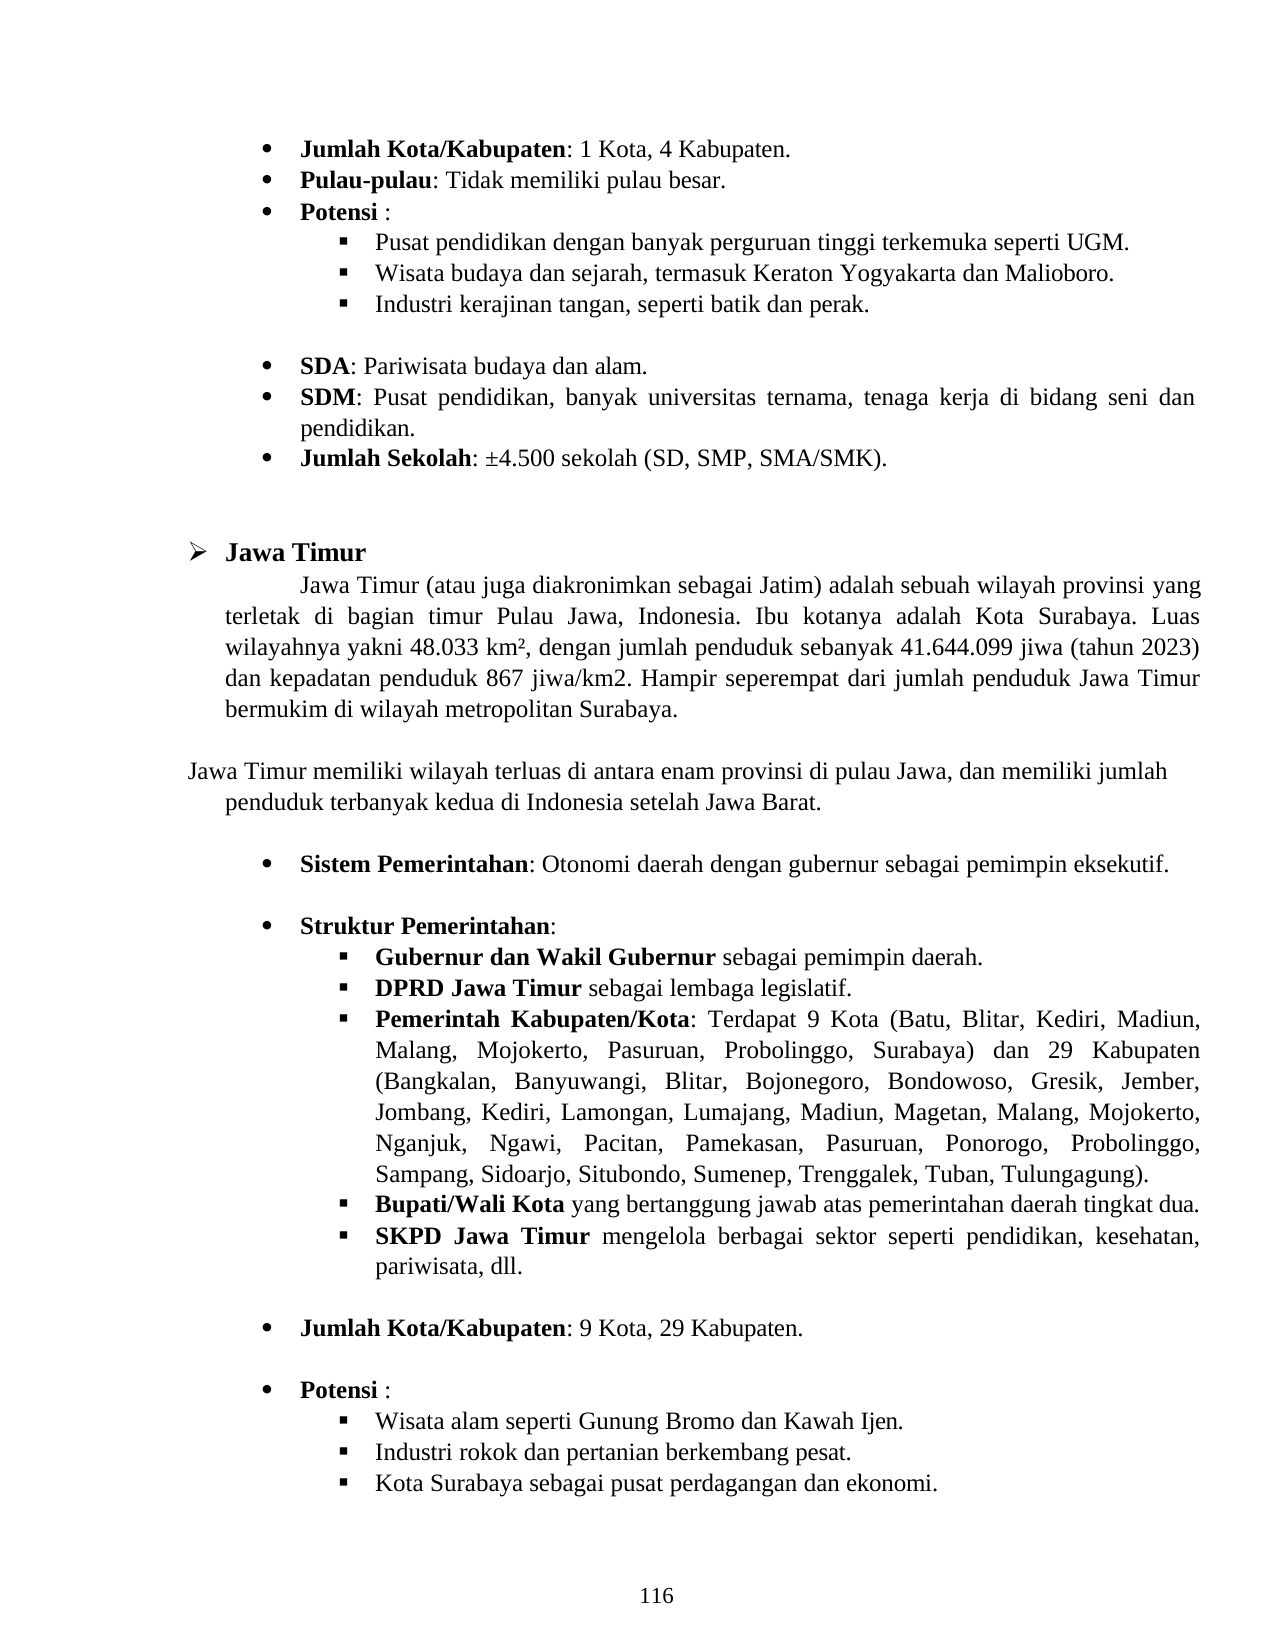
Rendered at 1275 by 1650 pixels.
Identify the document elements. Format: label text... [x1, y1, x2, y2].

list Wisata alam seperti Gunung Bromo dan Kawah Ijen. [338, 1406, 1237, 1435]
list Kota Surabaya sebagai pusat perdagangan dan ekonomi. [338, 1468, 1237, 1497]
list Jumlah Kota/Kabupaten: 9 Kota, 29 Kabupaten. [263, 1313, 1237, 1342]
text Jawa Timur (atau juga diakronimkan sebagai Jatim) adalah sebuah wilayah provinsi yang terletak di bagian timur Pulau Jawa, Indonesia. Ibu kotanya adalah Kota Surabaya. Luas wilayahnya yakni 48.033 km², dengan jumlah penduduk sebanyak 41.644.099 jiwa (tahun 2023) dan kepadatan penduduk 867 jiwa/km2. Hampir seperempat dari jumlah penduduk Jawa Timur bermukim di wilayah metropolitan Surabaya. [225, 570, 1201, 723]
list SDM: Pusat pendidikan, banyak universitas ternama, tenaga kerja di bidang seni dan pendidikan. [263, 382, 1201, 442]
list Gubernur dan Wakil Gubernur sebagai pemimpin daerah. [338, 942, 1237, 971]
subtitle Jawa Timur [187, 536, 1237, 568]
list Jumlah Kota/Kabupaten: 1 Kota, 4 Kabupaten. [263, 134, 1237, 163]
list SDA: Pariwisata budaya dan alam. [263, 351, 1237, 380]
list Sistem Pemerintahan: Otonomi daerah dengan gubernur sebagai pemimpin eksekutif. [263, 849, 1237, 878]
list Pusat pendidikan dengan banyak perguruan tinggi terkemuka seperti UGM. [338, 227, 1237, 256]
list DPRD Jawa Timur sebagai lembaga legislatif. [338, 973, 1237, 1001]
list Pulau-pulau: Tidak memiliki pulau besar. [263, 166, 1237, 194]
subtitle Potensi : [263, 197, 1237, 225]
list Industri rokok dan pertanian berkembang pesat. [338, 1437, 1237, 1466]
list Industri kerajinan tangan, seperti batik dan perak. [338, 289, 1237, 318]
list SKPD Jawa Timur mengelola berbagai sektor seperti pendidikan, kesehatan, pariwisata, dll. [338, 1221, 1200, 1280]
subtitle Struktur Pemerintahan: [263, 911, 1237, 940]
list Pemerintah Kabupaten/Kota: Terdapat 9 Kota (Batu, Blitar, Kediri, Madiun, Malang, Mojokerto, Pasuruan, Probolinggo, Surabaya) dan 29 Kabupaten (Bangkalan, Banyuwangi, Blitar, Bojonegoro, Bondowoso, Gresik, Jember, Jombang, Kediri, Lamongan, Lumajang, Madiun, Magetan, Malang, Mojokerto, Nganjuk, Ngawi, Pacitan, Pamekasan, Pasuruan, Ponorogo, Probolinggo, Sampang, Sidoarjo, Situbondo, Sumenep, Trenggalek, Tuban, Tulungagung). [338, 1004, 1201, 1188]
text Jawa Timur memiliki wilayah terluas di antara enam provinsi di pulau Jawa, dan memiliki jumlah penduduk terbanyak kedua di Indonesia setelah Jawa Barat. [188, 756, 1237, 816]
list Wisata budaya dan sejarah, termasuk Keraton Yogyakarta dan Malioboro. [338, 258, 1237, 287]
subtitle Potensi : [263, 1375, 1237, 1404]
list Bupati/Wali Kota yang bertanggung jawab atas pemerintahan daerah tingkat dua. [338, 1190, 1237, 1218]
list Jumlah Sekolah: ±4.500 sekolah (SD, SMP, SMA/SMK). [263, 443, 1237, 472]
